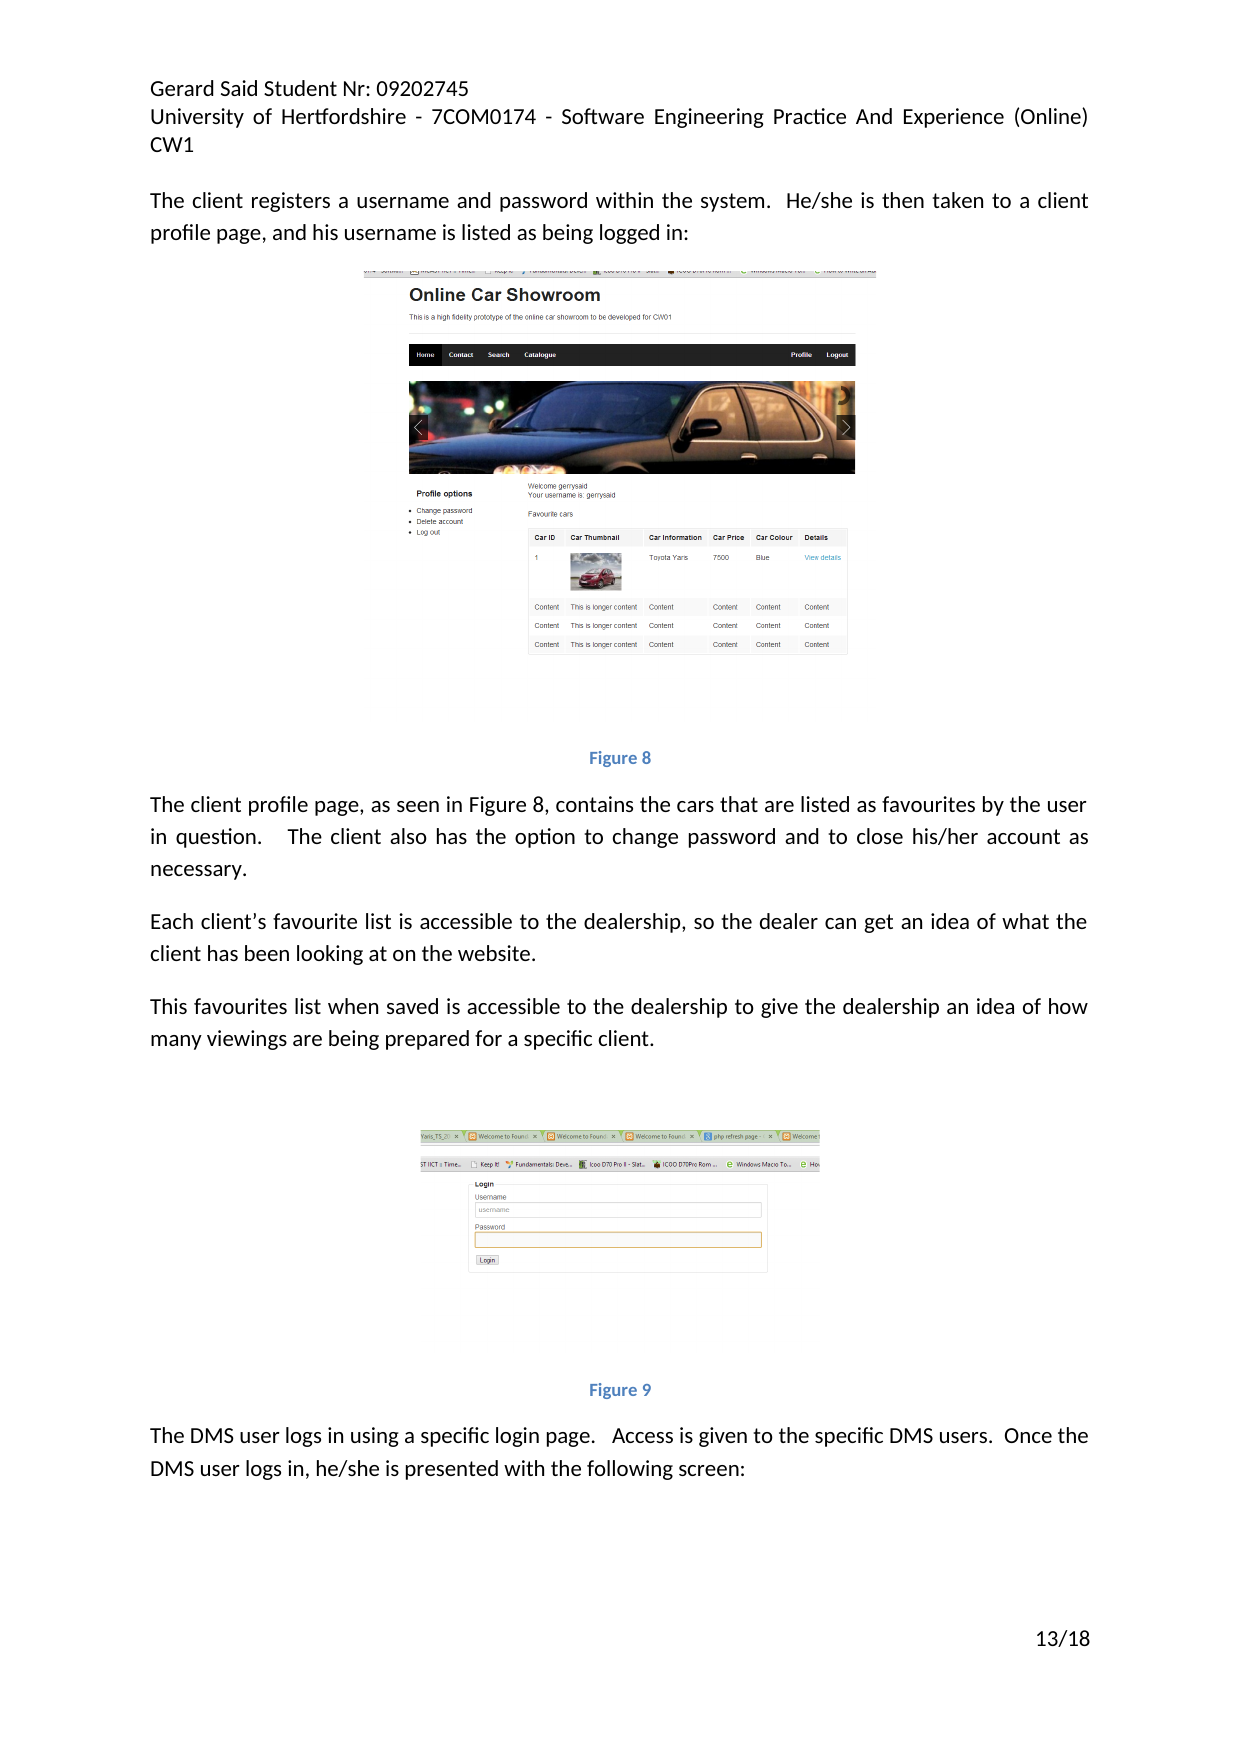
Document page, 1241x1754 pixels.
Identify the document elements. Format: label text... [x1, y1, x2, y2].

picture [420, 1130, 820, 1353]
picture [363, 271, 877, 722]
text This favourites list when saved is accessible to the dealership to give the dealership an idea of how many viewings are being prepared for a specific client. [150, 992, 1090, 1053]
text The client profile page, as seen in Figure 8, contains the cars that are listed as favourites by the user in question. The client also has the option to change password and to close his/her account as necessary. [150, 790, 1090, 882]
text The DMS user logs in using a specific login page. Access is given to the specific DMS users. Once the DMS user logs in, he/she is presented with the following screen: [150, 1422, 1090, 1482]
text Each client’s favourite list is accessible to the dealership, so the dealer can get an idea of what the client has been looking at on the website. [150, 907, 1090, 967]
text The client registers a username and password within the system. He/she is then taken to a client profile page, and his username is listed as being logged in: [150, 186, 1090, 246]
